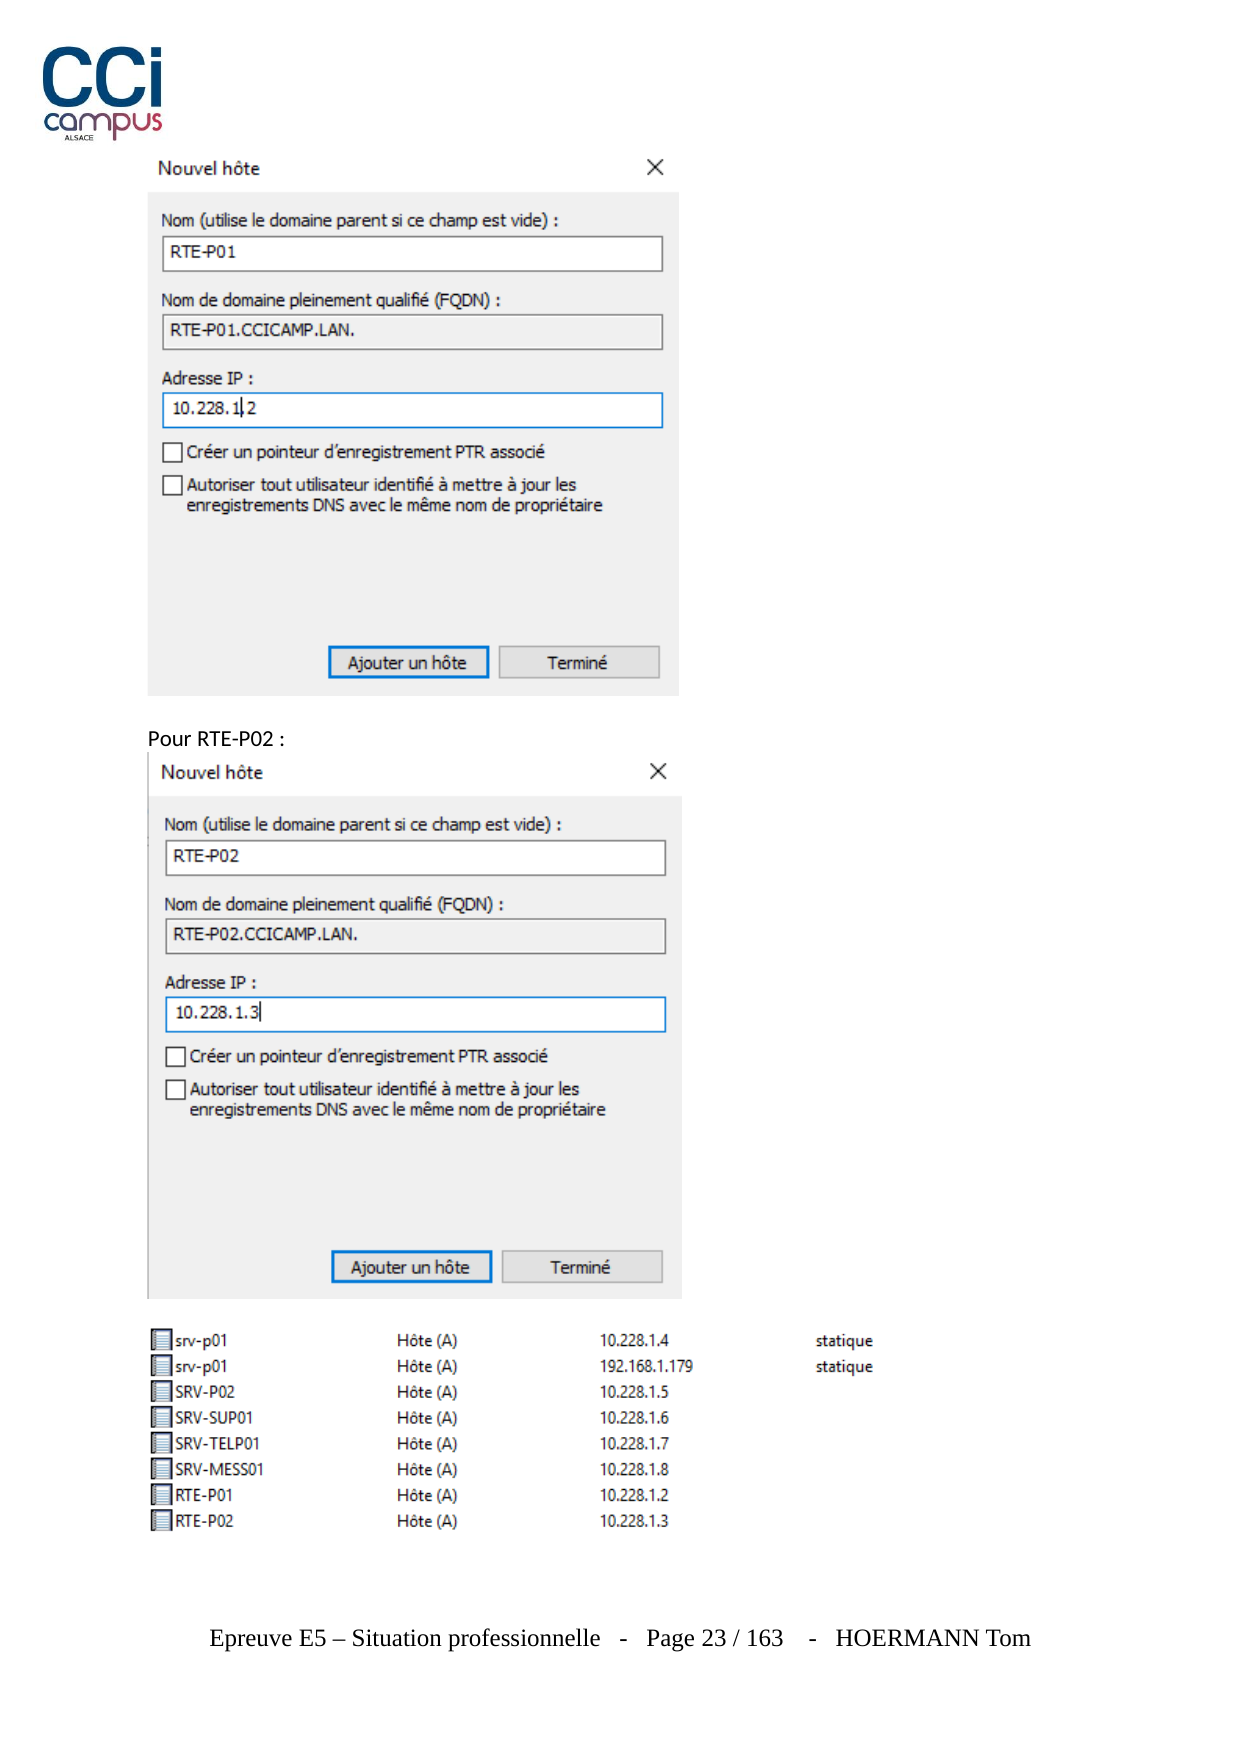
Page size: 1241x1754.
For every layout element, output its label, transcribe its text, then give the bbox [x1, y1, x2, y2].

picture [147, 1327, 1093, 1561]
picture [147, 752, 682, 1299]
text Pour RTE-P02 : [148, 724, 1093, 752]
picture [35, 26, 679, 696]
